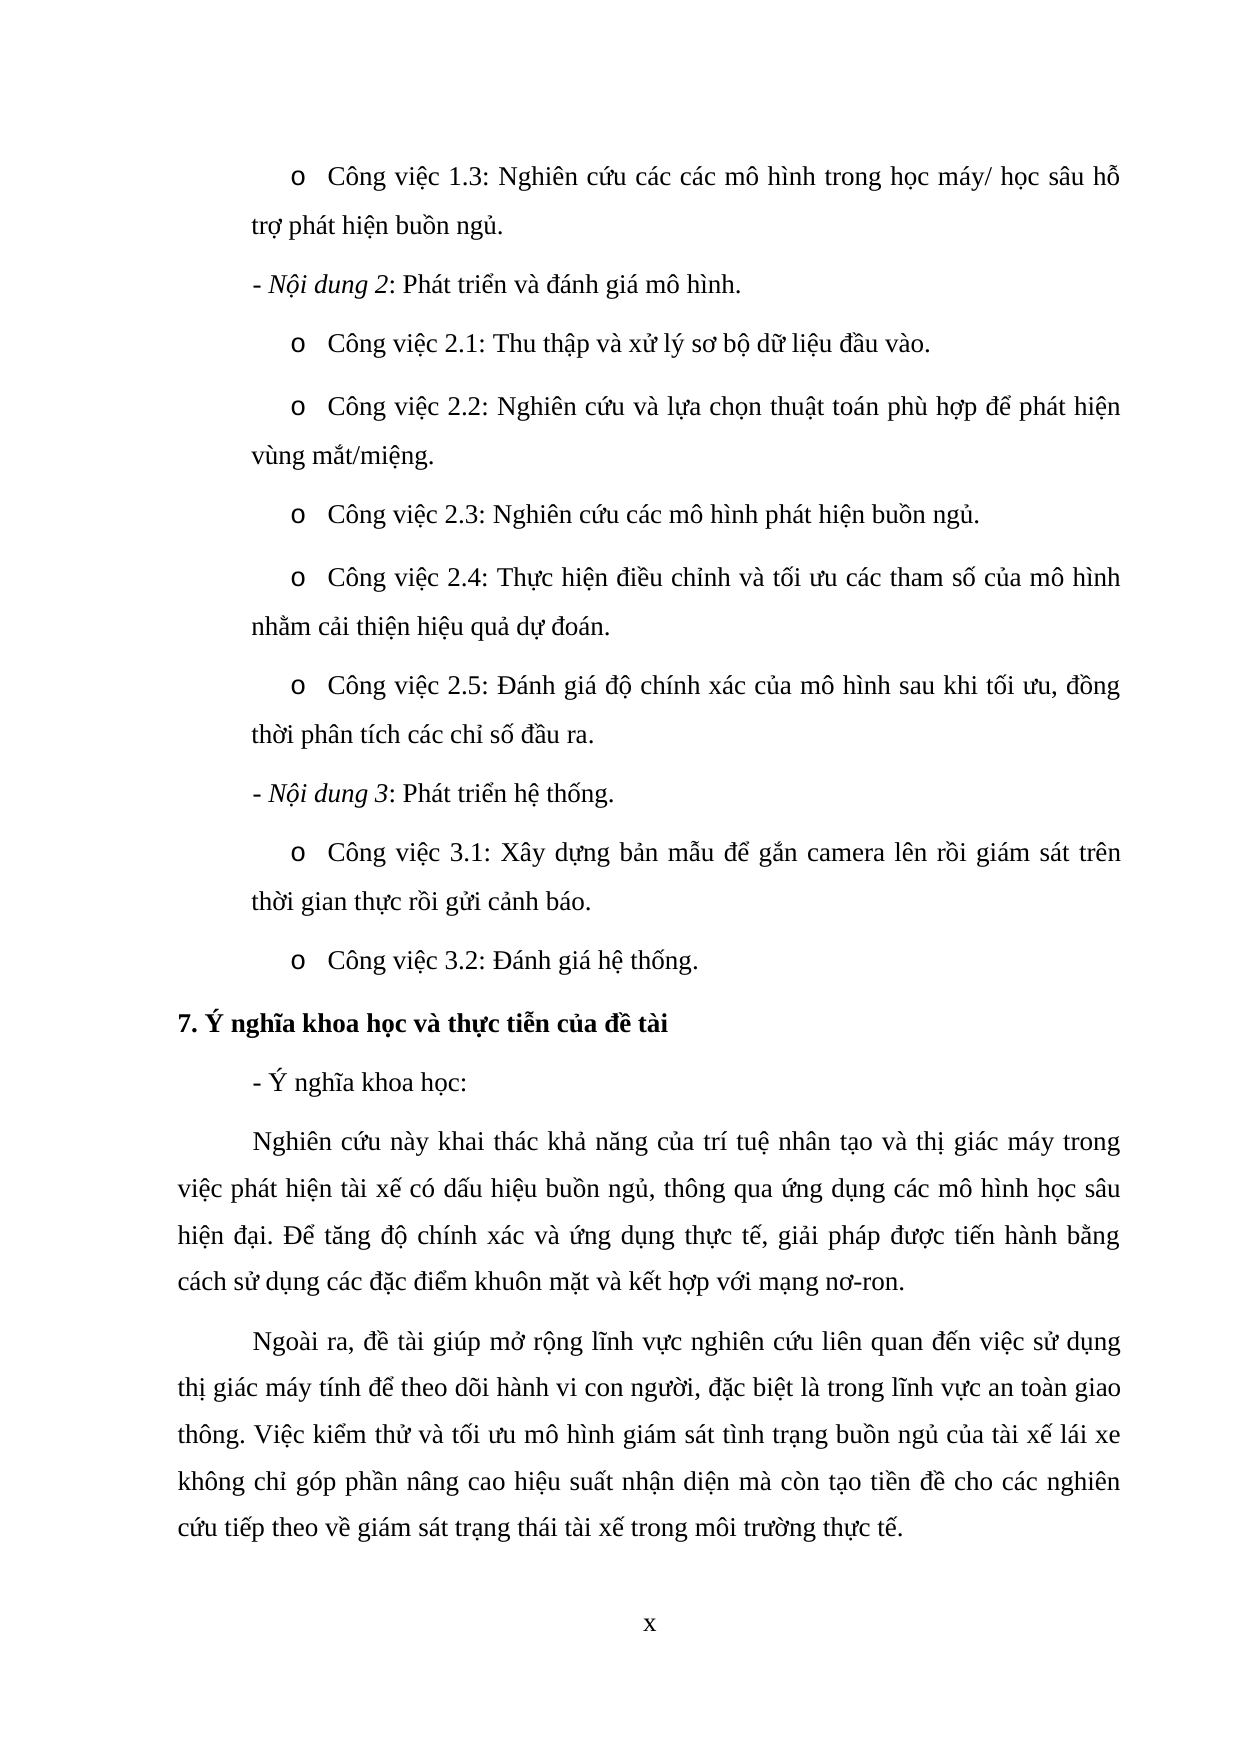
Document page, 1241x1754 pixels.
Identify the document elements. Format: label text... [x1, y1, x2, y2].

text Ngoài ra, đề tài giúp mở rộng lĩnh vực nghiên cứu liên quan đến việc sử dụng thị giác máy tính để theo dõi hành vi con người, đặc biệt là trong lĩnh vực an toàn giao thông. Việc kiểm thử và tối ưu mô hình giám sát tình trạng buồn ngủ của tài xế lái xe không chỉ góp phần nâng cao hiệu suất nhận diện mà còn tạo tiền đề cho các nghiên cứu tiếp theo về giám sát trạng thái tài xế trong môi trường thực tế. [177, 1324, 1122, 1542]
text Nghiên cứu này khai thác khả năng của trí tuệ nhân tạo và thị giác máy trong việc phát hiện tài xế có dấu hiệu buồn ngủ, thông qua ứng dụng các mô hình học sâu hiện đại. Để tăng độ chính xác và ứng dụng thực tế, giải pháp được tiến hành bằng cách sử dụng các đặc điểm khuôn mặt và kết hợp với mạng nơ-ron. [177, 1125, 1122, 1297]
list Công việc 1.3: Nghiên cứu các các mô hình trong học máy/ học sâu hỗ trợ phát hiện buồn ngủ. [251, 160, 1122, 240]
text - Ý nghĩa khoa học: [177, 1066, 1122, 1097]
list Công việc 3.2: Đánh giá hệ thống. [251, 944, 1122, 978]
list Công việc 2.5: Đánh giá độ chính xác của mô hình sau khi tối ưu, đồng thời phân tích các chỉ số đầu ra. [251, 669, 1122, 749]
list Công việc 2.2: Nghiên cứu và lựa chọn thuật toán phù hợp để phát hiện vùng mắt/miệng. [251, 390, 1122, 470]
text 7. Ý nghĩa khoa học và thực tiễn của đề tài [177, 1007, 1122, 1038]
list Công việc 2.3: Nghiên cứu các mô hình phát hiện buồn ngủ. [251, 498, 1122, 532]
text - Nội dung 3: Phát triển hệ thống. [177, 777, 1122, 808]
list Công việc 2.1: Thu thập và xử lý sơ bộ dữ liệu đầu vào. [251, 328, 1122, 361]
list Công việc 2.4: Thực hiện điều chỉnh và tối ưu các tham số của mô hình nhằm cải thiện hiệu quả dự đoán. [251, 561, 1122, 641]
list Công việc 3.1: Xây dựng bản mẫu để gắn camera lên rồi giám sát trên thời gian thực rồi gửi cảnh báo. [251, 836, 1122, 916]
text - Nội dung 2: Phát triển và đánh giá mô hình. [177, 268, 1122, 299]
